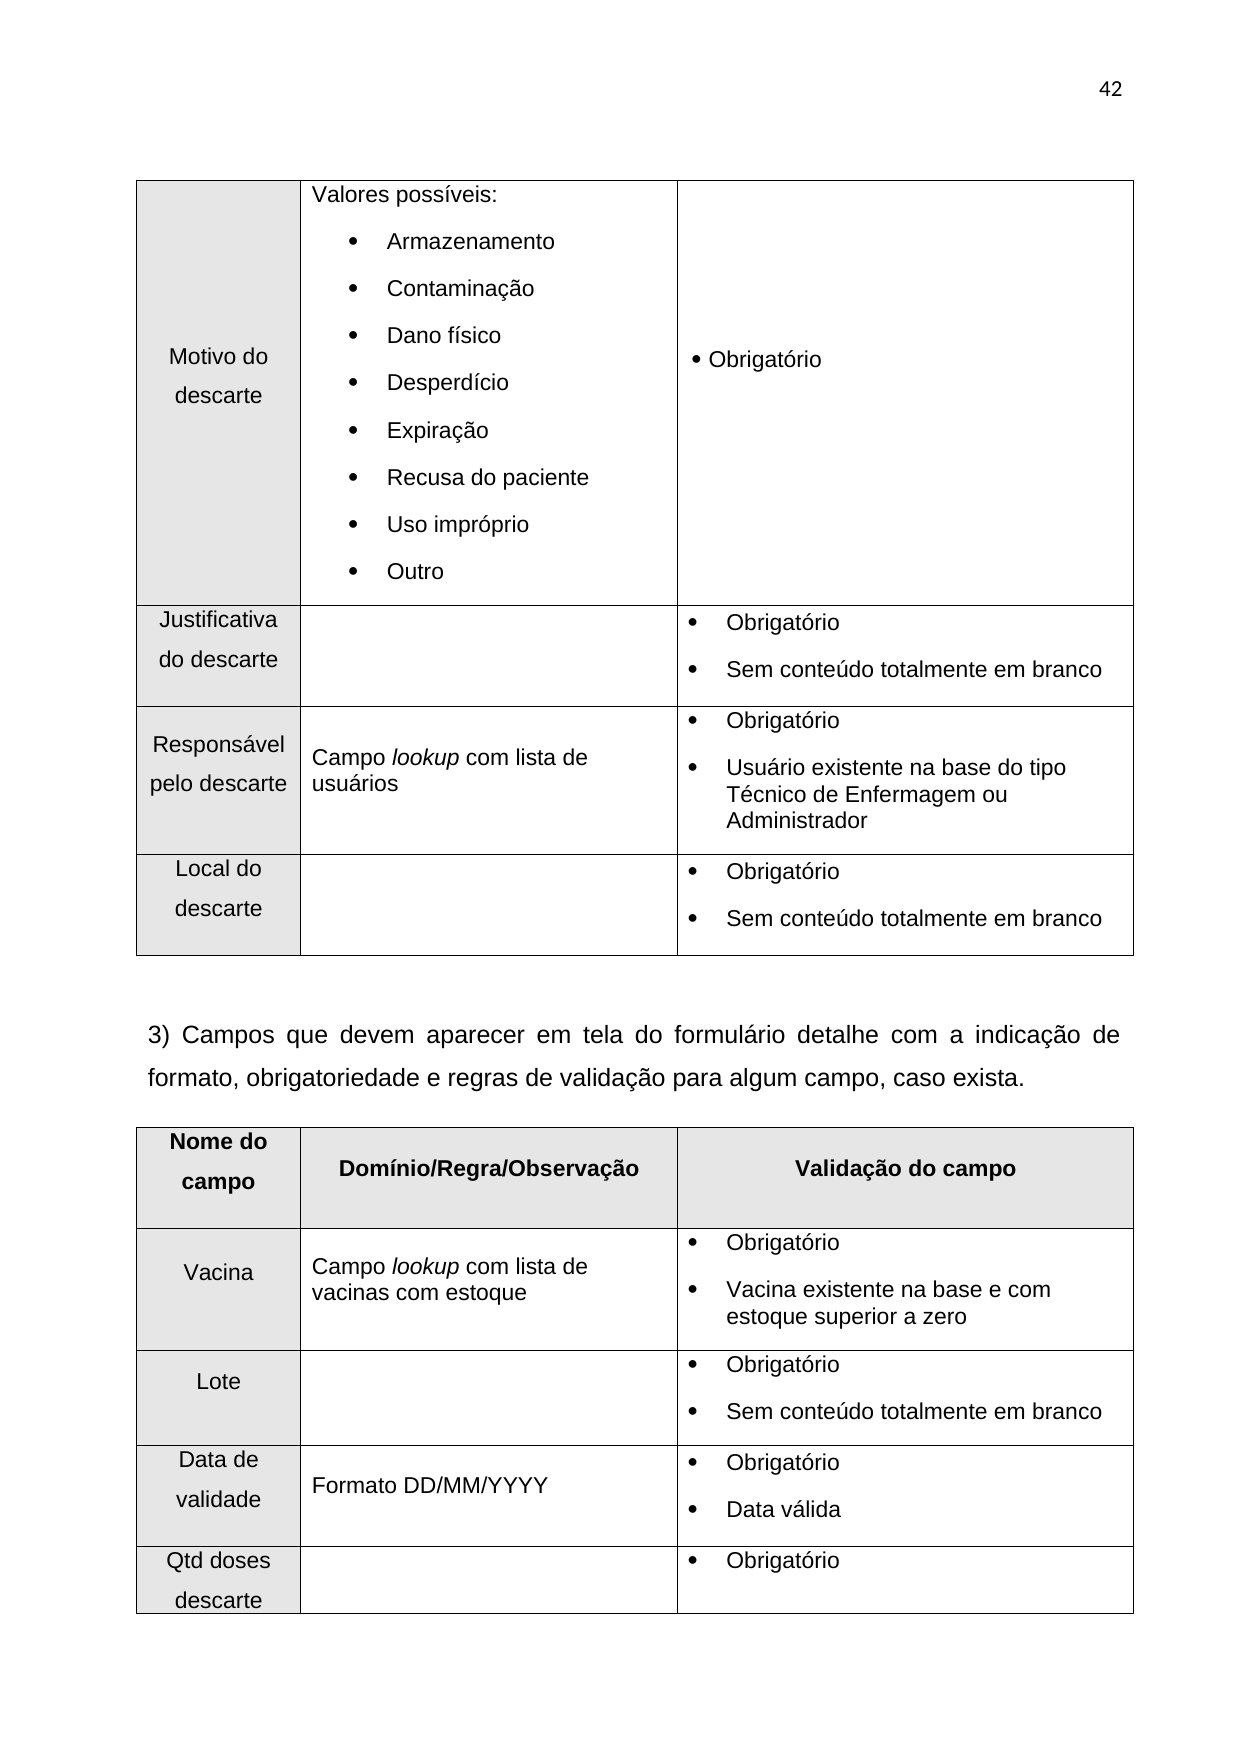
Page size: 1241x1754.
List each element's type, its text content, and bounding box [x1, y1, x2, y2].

table_cell [301, 606, 677, 706]
table_header Validação do campo [678, 1128, 1133, 1228]
table_cell Local do descarte [137, 855, 300, 955]
table_cell Justificativa do descarte [137, 606, 300, 706]
table_cell Qtd doses descarte [137, 1547, 300, 1613]
table_cell Obrigatório Vacina existente na base e com estoque superior a zero [678, 1229, 1133, 1350]
table_cell [301, 855, 677, 955]
table_cell Obrigatório [678, 181, 1133, 605]
table_cell Vacina [137, 1229, 300, 1350]
table_cell Obrigatório Usuário existente na base do tipo Técnico de Enfermagem ou Administrador [678, 707, 1133, 854]
table_cell Lote [137, 1351, 300, 1445]
table_header Nome do campo [137, 1128, 300, 1228]
table_cell Formato DD/MM/YYYY [301, 1446, 677, 1546]
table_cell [678, 1547, 1133, 1613]
table_cell Motivo do descarte [137, 181, 300, 605]
table_cell [301, 1547, 677, 1613]
text 3) Campos que devem aparecer em tela do formulário detalhe com a indicação de formato, obrigatoriedade e regras de validação para algum campo, caso exista. [148, 1020, 1122, 1092]
table_cell Data de validade [137, 1446, 300, 1546]
table_cell Obrigatório Sem conteúdo totalmente em branco [678, 606, 1133, 706]
table_cell [301, 1351, 677, 1445]
table_cell Responsável pelo descarte [137, 707, 300, 854]
table_cell Campo lookup com lista de vacinas com estoque [301, 1229, 677, 1350]
table_header Domínio/Regra/Observação [301, 1128, 677, 1228]
table_cell Campo lookup com lista de usuários [301, 707, 677, 854]
table_cell Obrigatório Data válida [678, 1446, 1133, 1546]
table_cell Obrigatório Sem conteúdo totalmente em branco [678, 855, 1133, 955]
table_cell Obrigatório Sem conteúdo totalmente em branco [678, 1351, 1133, 1445]
table_cell Valores possíveis: Armazenamento Contaminação Dano físico Desperdício Expiração Recusa do paciente Uso impróprio Outro [301, 181, 677, 605]
